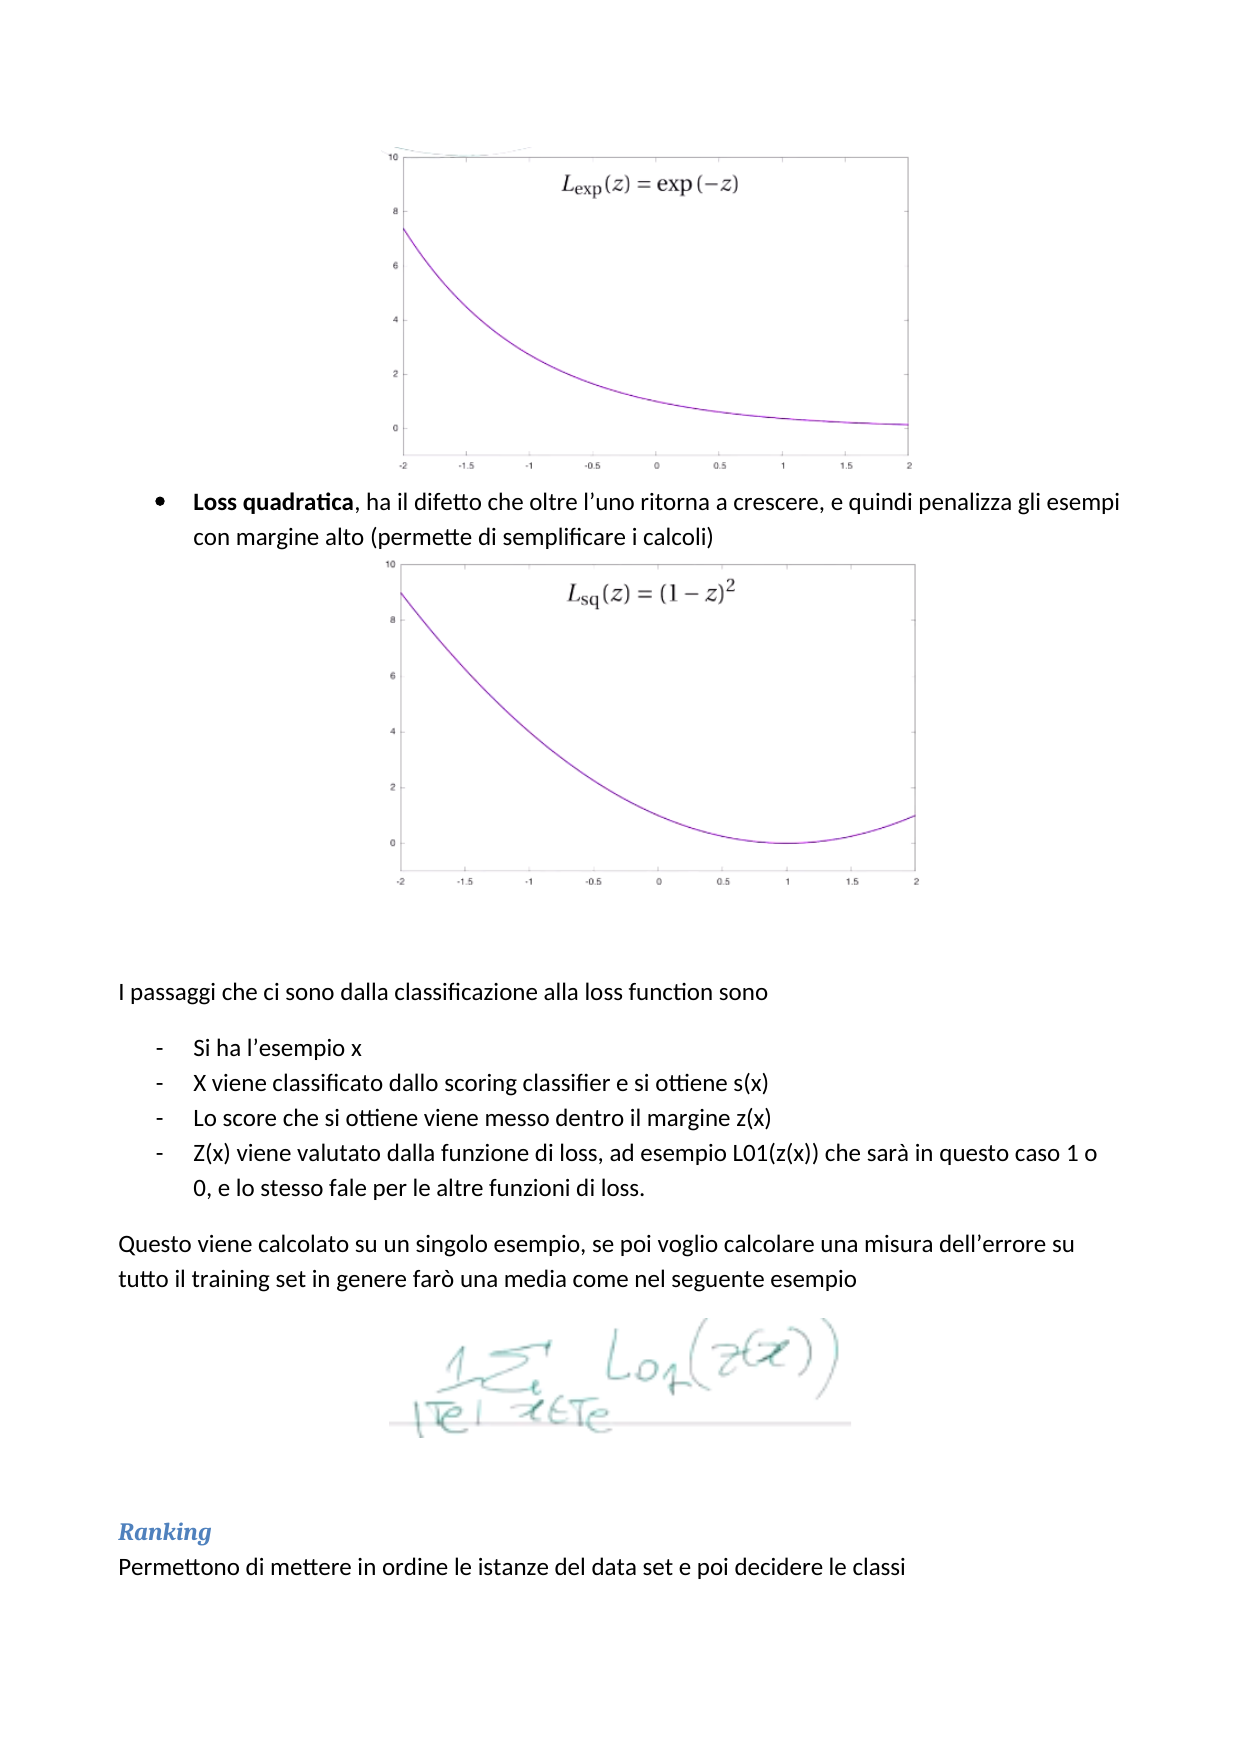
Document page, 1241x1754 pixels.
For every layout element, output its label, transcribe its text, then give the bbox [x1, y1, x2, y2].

subtitle Ranking [118, 1518, 1122, 1547]
text Permettono di mettere in ordine le istanze del data set e poi decidere le classi [118, 1551, 1122, 1582]
text I passaggi che ci sono dalla classificazione alla loss function sono [118, 976, 1122, 1007]
list Si ha l’esempio x [156, 1032, 1122, 1062]
list Z(x) viene valutato dalla funzione di loss, ad esempio L01(z(x)) che sarà in questo caso 1 o 0, e lo stesso fale per le altre funzioni di loss. [156, 1137, 1122, 1202]
text Questo viene calcolato su un singolo esempio, se poi voglio calcolare una misura dell’errore su tutto il training set in genere farò una media come nel seguente esempio [118, 1228, 1122, 1293]
list X viene classificato dallo scoring classifier e si ottiene s(x) [156, 1067, 1122, 1097]
picture [381, 147, 934, 482]
list Loss quadratica, ha il difetto che oltre l’uno ritorna a crescere, e quindi penalizza gli esempi con margine alto (permette di semplificare i calcoli) [156, 486, 1122, 551]
picture [378, 555, 937, 895]
picture [389, 1318, 852, 1438]
list Lo score che si ottiene viene messo dentro il margine z(x) [156, 1102, 1122, 1132]
